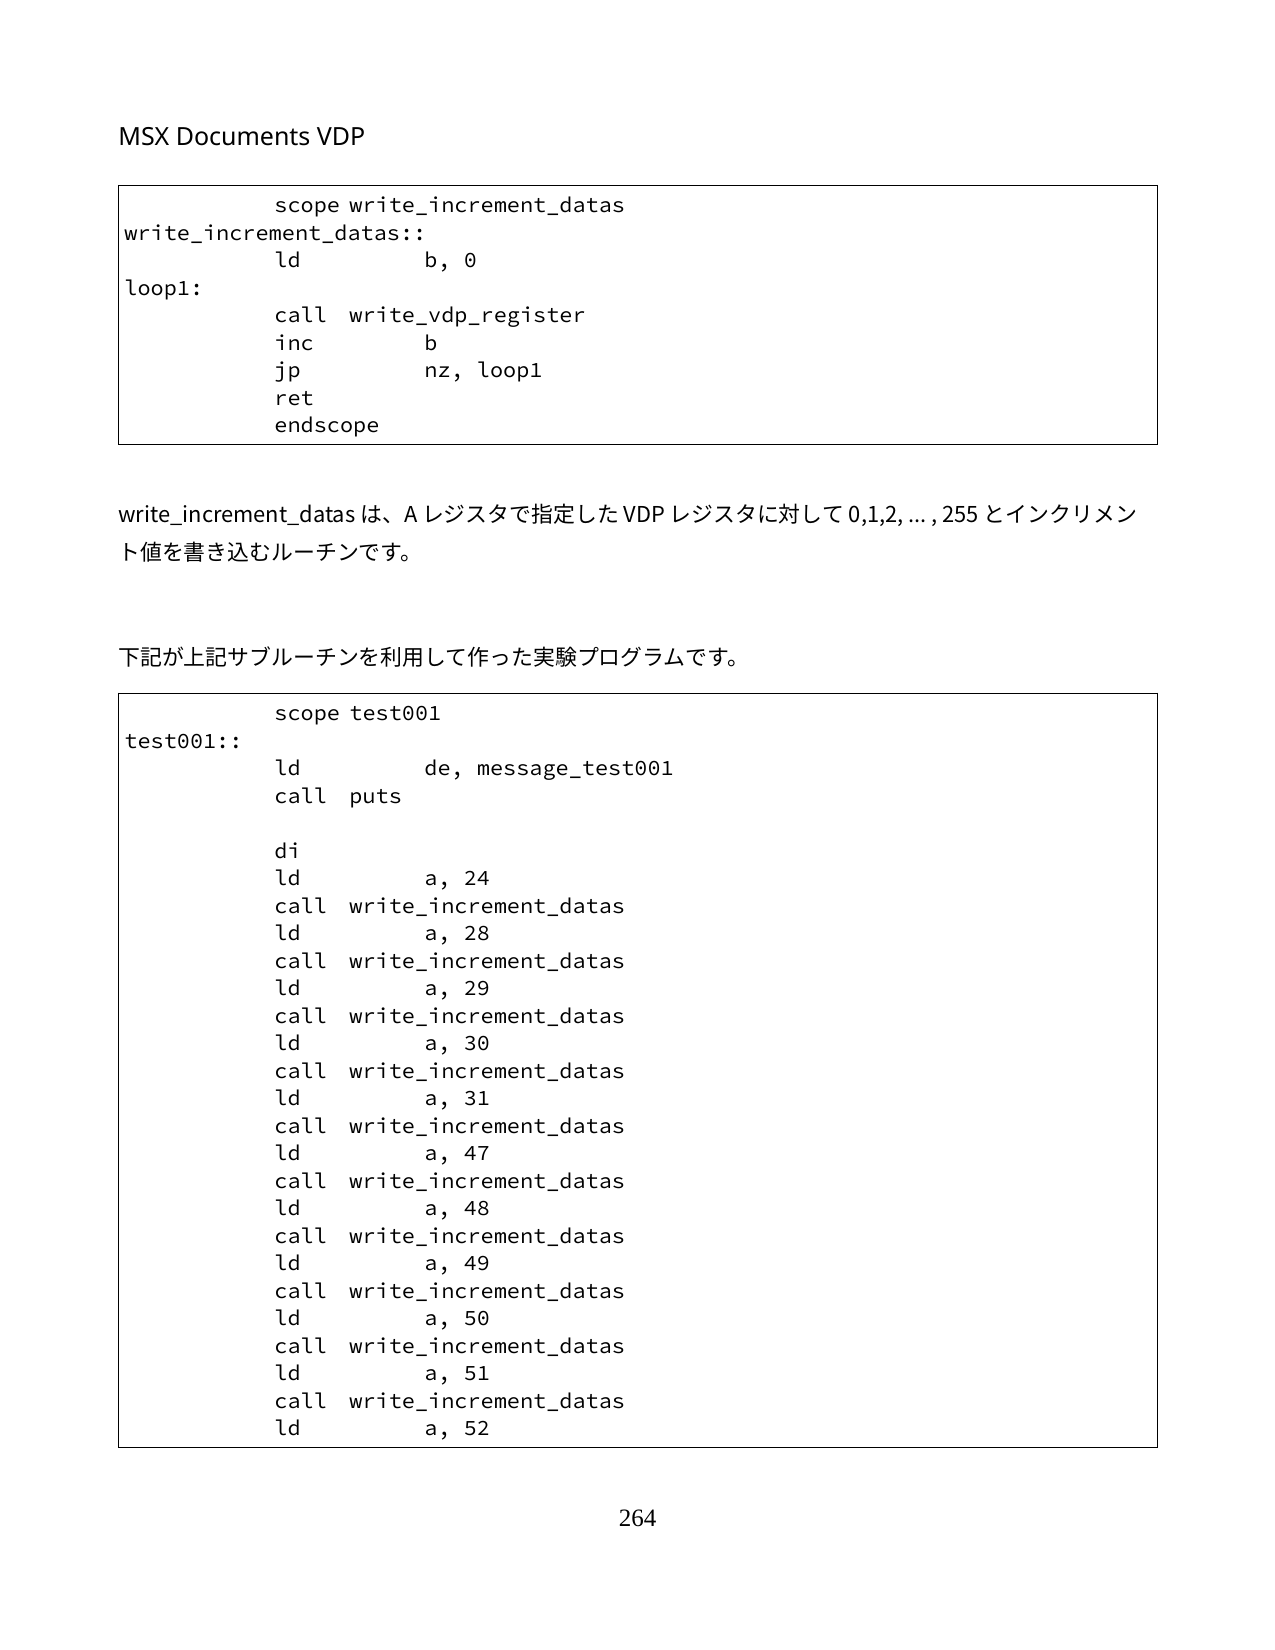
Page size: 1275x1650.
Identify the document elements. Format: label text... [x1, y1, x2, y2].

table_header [119, 694, 1157, 1447]
table_header scope write_increment_datas write_increment_datas:: ld b, 0 loop1: call write_vdp_register inc b jp nz, loop1 ret endscope [119, 186, 1157, 444]
text write_increment_datas は、Aレジスタで指定した VDPレジスタに対して 0,1,2, ... , 255 とインクリメント値を書き込むルーチンです。 [118, 497, 1157, 567]
text 下記が上記サブルーチンを利用して作った実験プログラムです。 [118, 640, 1157, 672]
